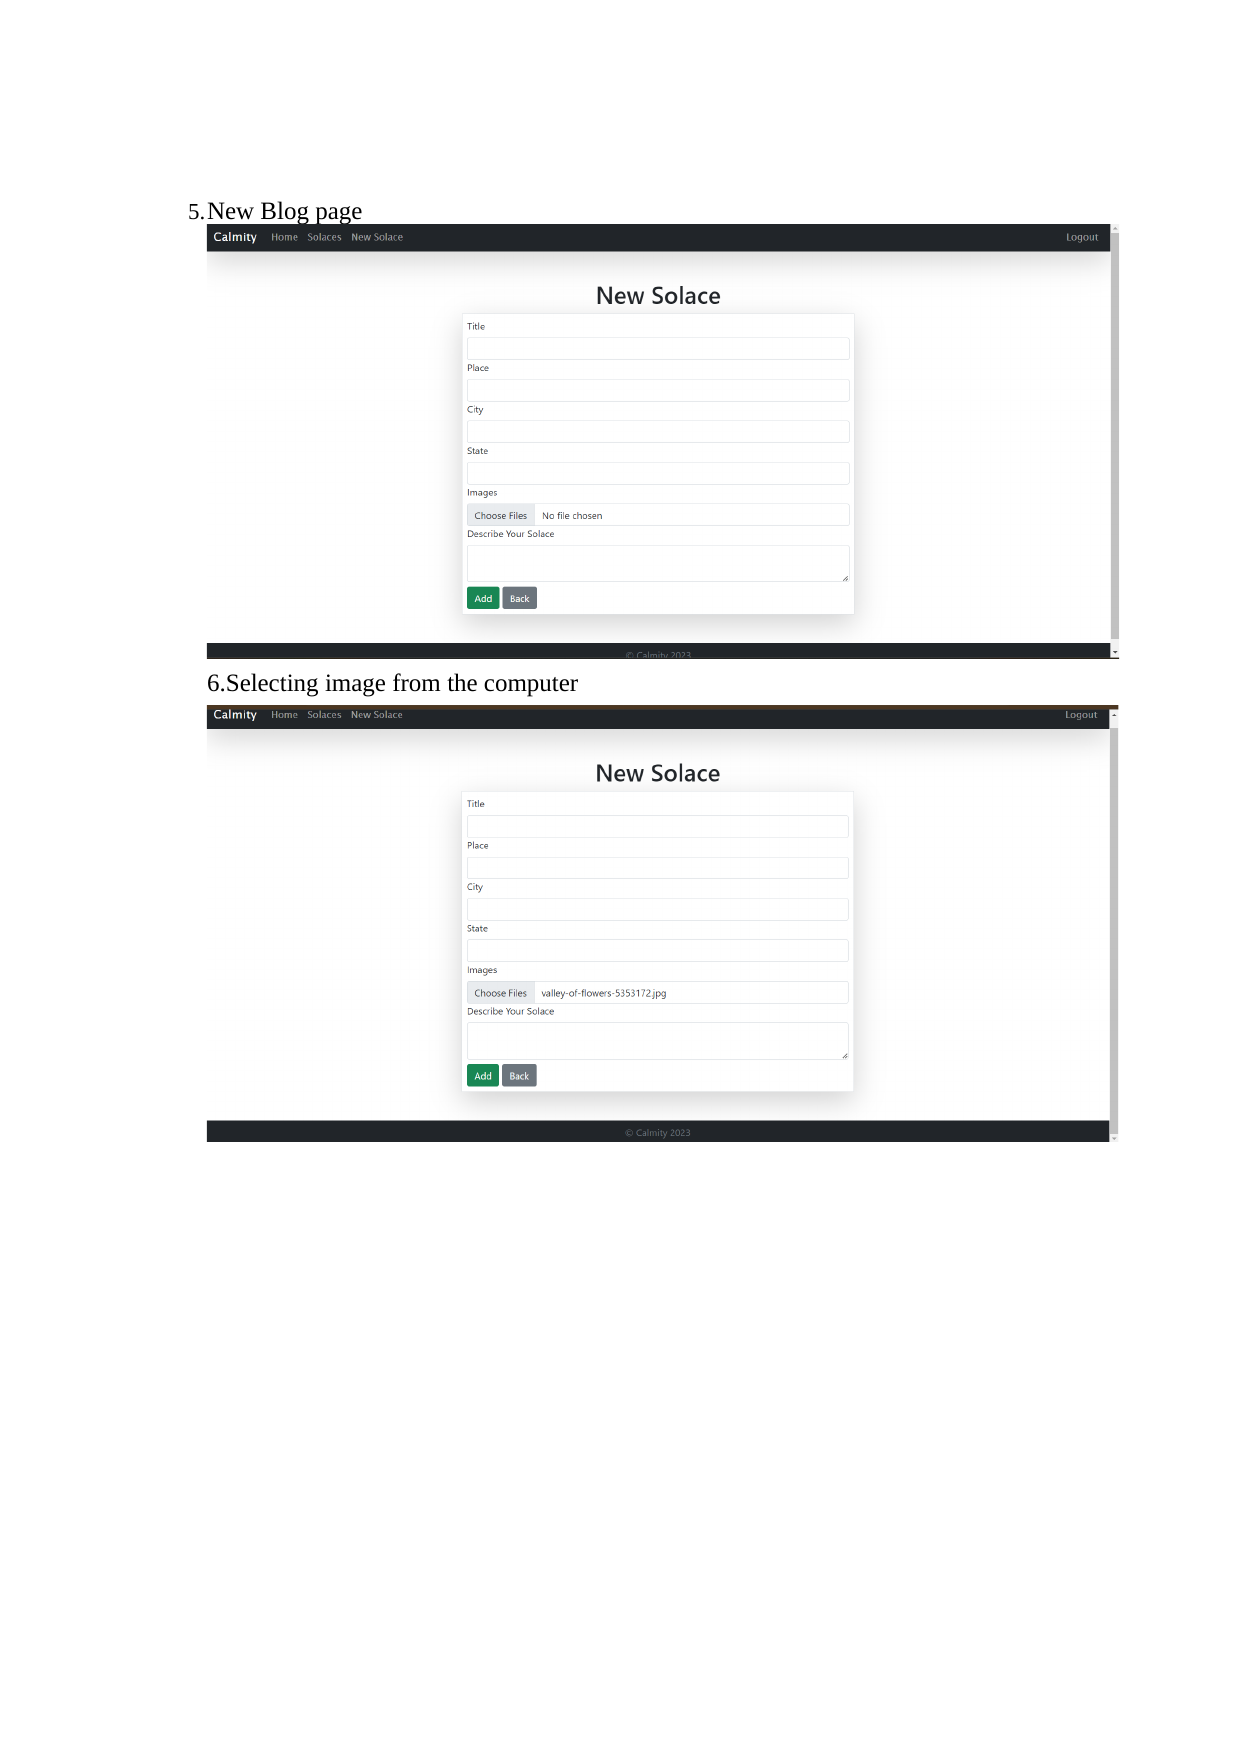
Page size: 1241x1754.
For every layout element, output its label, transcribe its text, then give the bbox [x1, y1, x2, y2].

text 6.Selecting image from the computer [207, 668, 1166, 696]
picture [206, 224, 1120, 659]
list New Blog page [188, 196, 1166, 224]
picture [206, 705, 1119, 1142]
